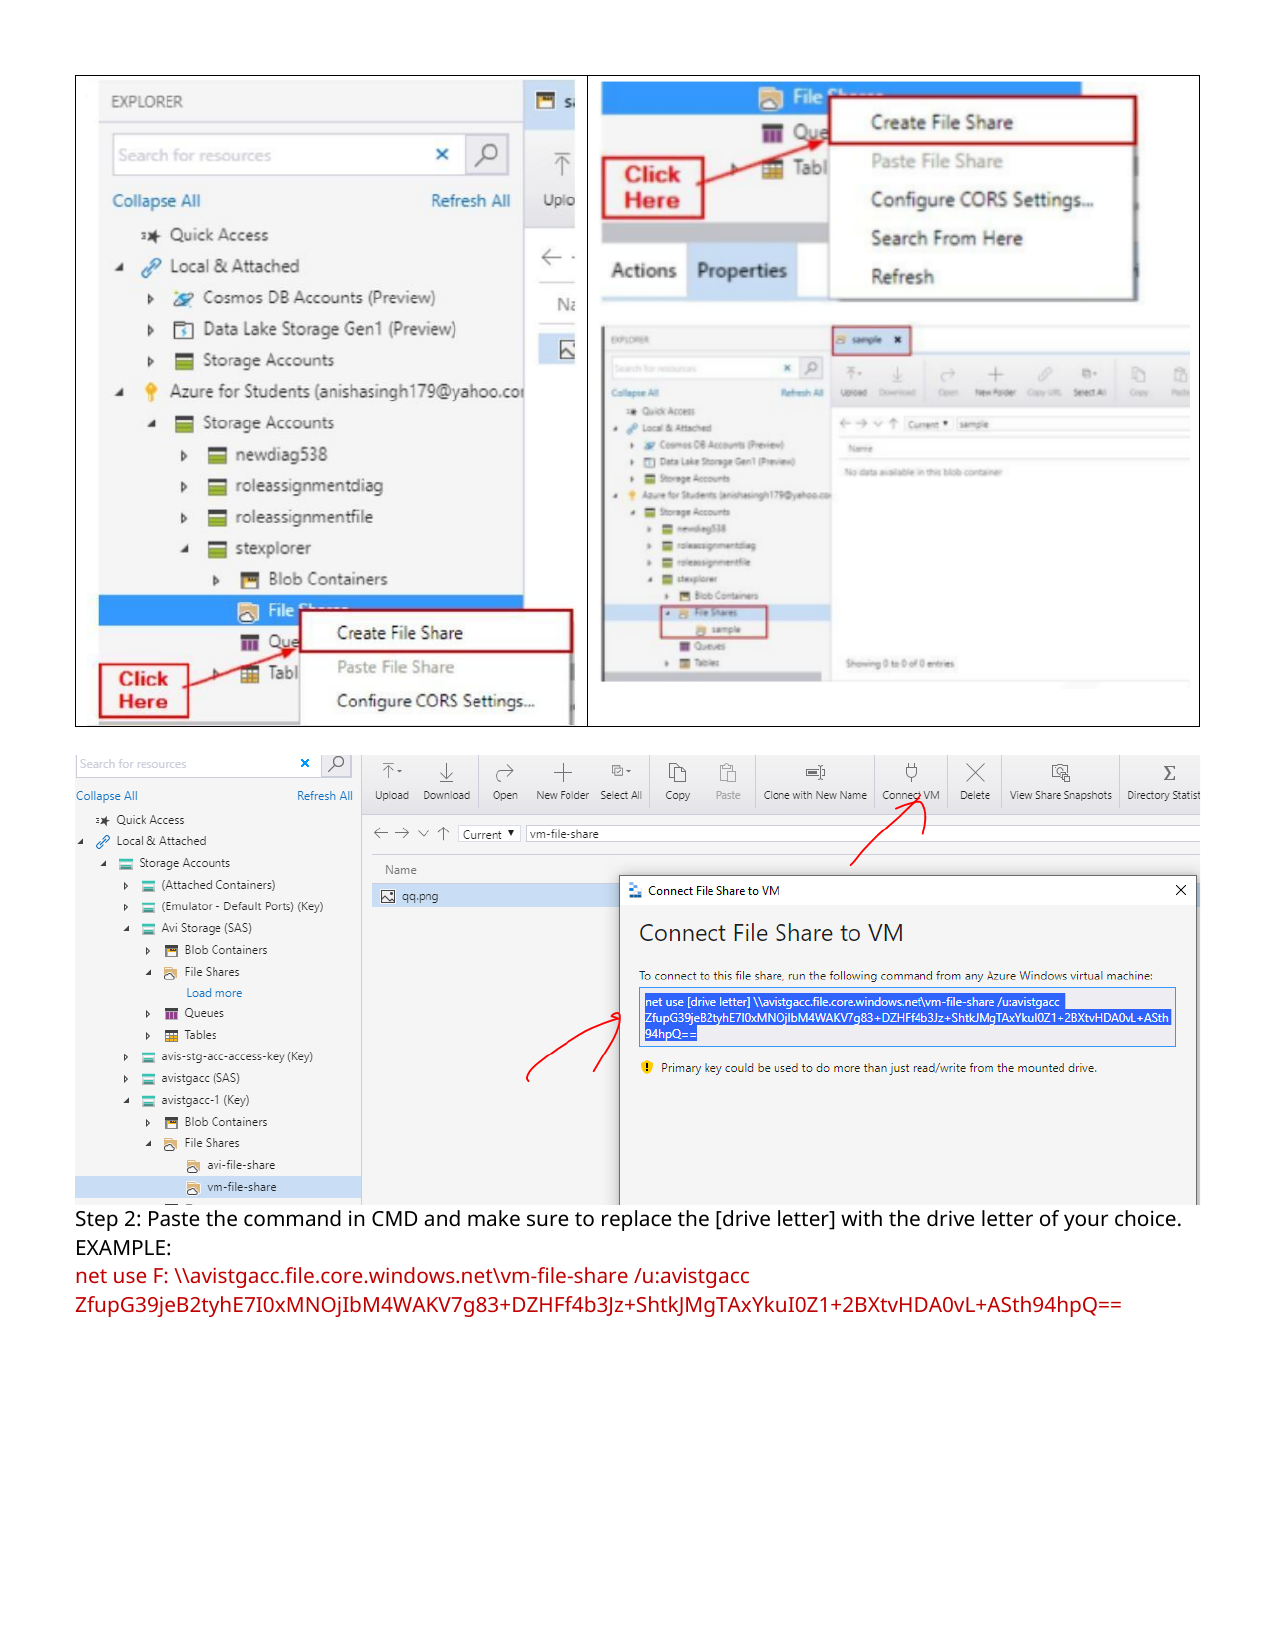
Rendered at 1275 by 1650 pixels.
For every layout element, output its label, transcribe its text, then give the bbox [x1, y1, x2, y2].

table_header [588, 76, 1199, 726]
text Step 2: Paste the command in CMD and make sure to replace the [drive letter] with the drive letter of your choice. [75, 1205, 1200, 1233]
picture [75, 755, 1200, 1205]
text EXAMPLE: [75, 1233, 1200, 1261]
text net use F: \\avistgacc.file.core.windows.net\vm-file-share /u:avistgacc ZfupG39jeB2tyhE7I0xMNOjIbM4WAKV7g83+DZHFf4b3Jz+ShtkJMgTAxYkuI0Z1+2BXtvHDA0vL+ASth94hpQ== [75, 1261, 1200, 1318]
table_header [577, 76, 587, 726]
picture [598, 76, 1190, 689]
picture [86, 76, 577, 726]
table_header [76, 76, 86, 726]
